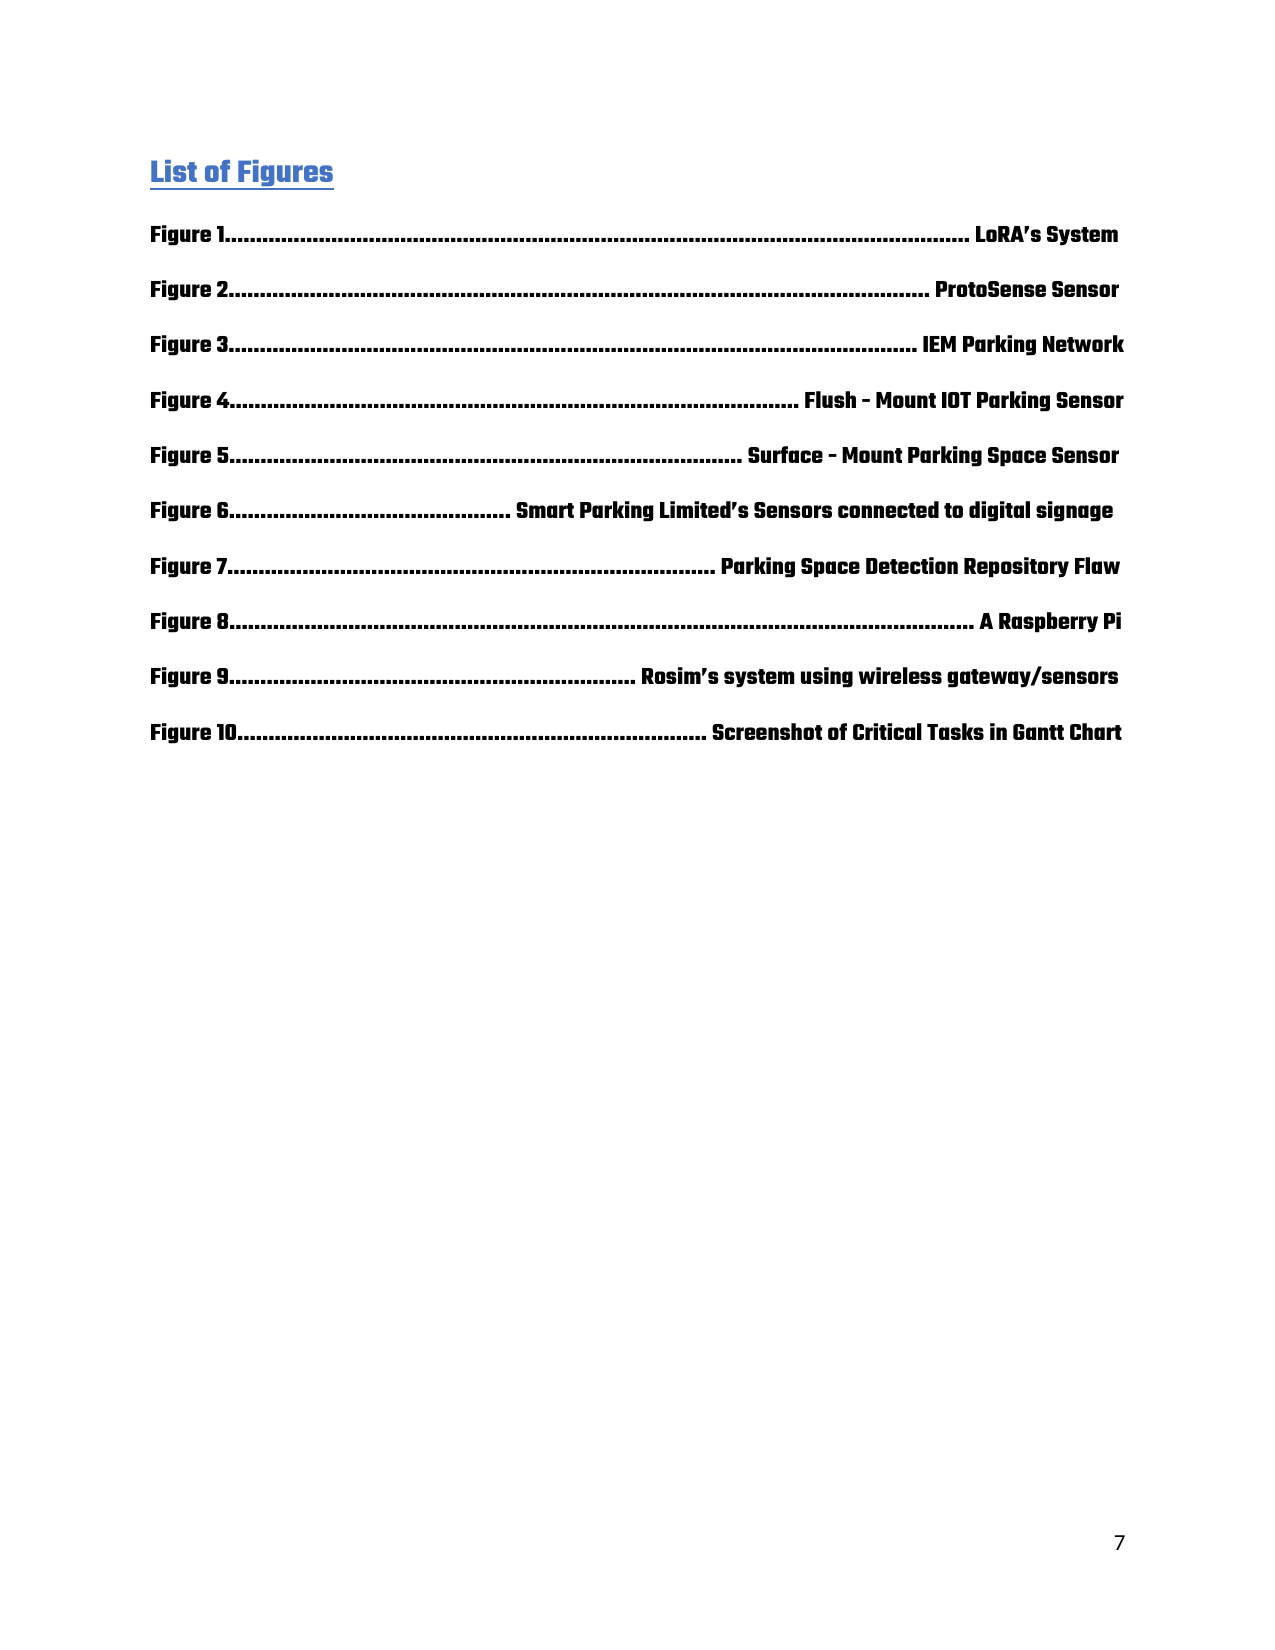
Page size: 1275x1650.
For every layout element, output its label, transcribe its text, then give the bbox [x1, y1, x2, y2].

text Figure 7…………………………………………………………………... Parking Space Detection Repository Flaw [150, 550, 1125, 586]
text Figure 4…………………………………………………………………………….... Flush - Mount IOT Parking Sensor [150, 384, 1125, 420]
text Figure 8…………………………………………………………………………….……………………….... A Raspberry Pi [150, 605, 1125, 641]
text List of Figures [150, 150, 1125, 198]
text Figure 3……………………………………………………………………………………………….. IEM Parking Network [150, 329, 1125, 365]
text Figure 10………………………………………………………...……… Screenshot of Critical Tasks in Gantt Chart [150, 716, 1125, 752]
text Figure 5………………………………………………………………………. Surface - Mount Parking Space Sensor [150, 439, 1125, 475]
text Figure 9……………………………………………………….. Rosim’s system using wireless gateway/sensors [150, 661, 1125, 697]
text Figure 6……………………………....…….. Smart Parking Limited’s Sensors connected to digital signage [150, 495, 1125, 531]
text Figure 2……………………………………………………………………………………………....... ProtoSense Sensor [150, 273, 1125, 309]
text Figure 1………………………………………………………………………………………………..……… LoRA’s System [150, 218, 1125, 254]
